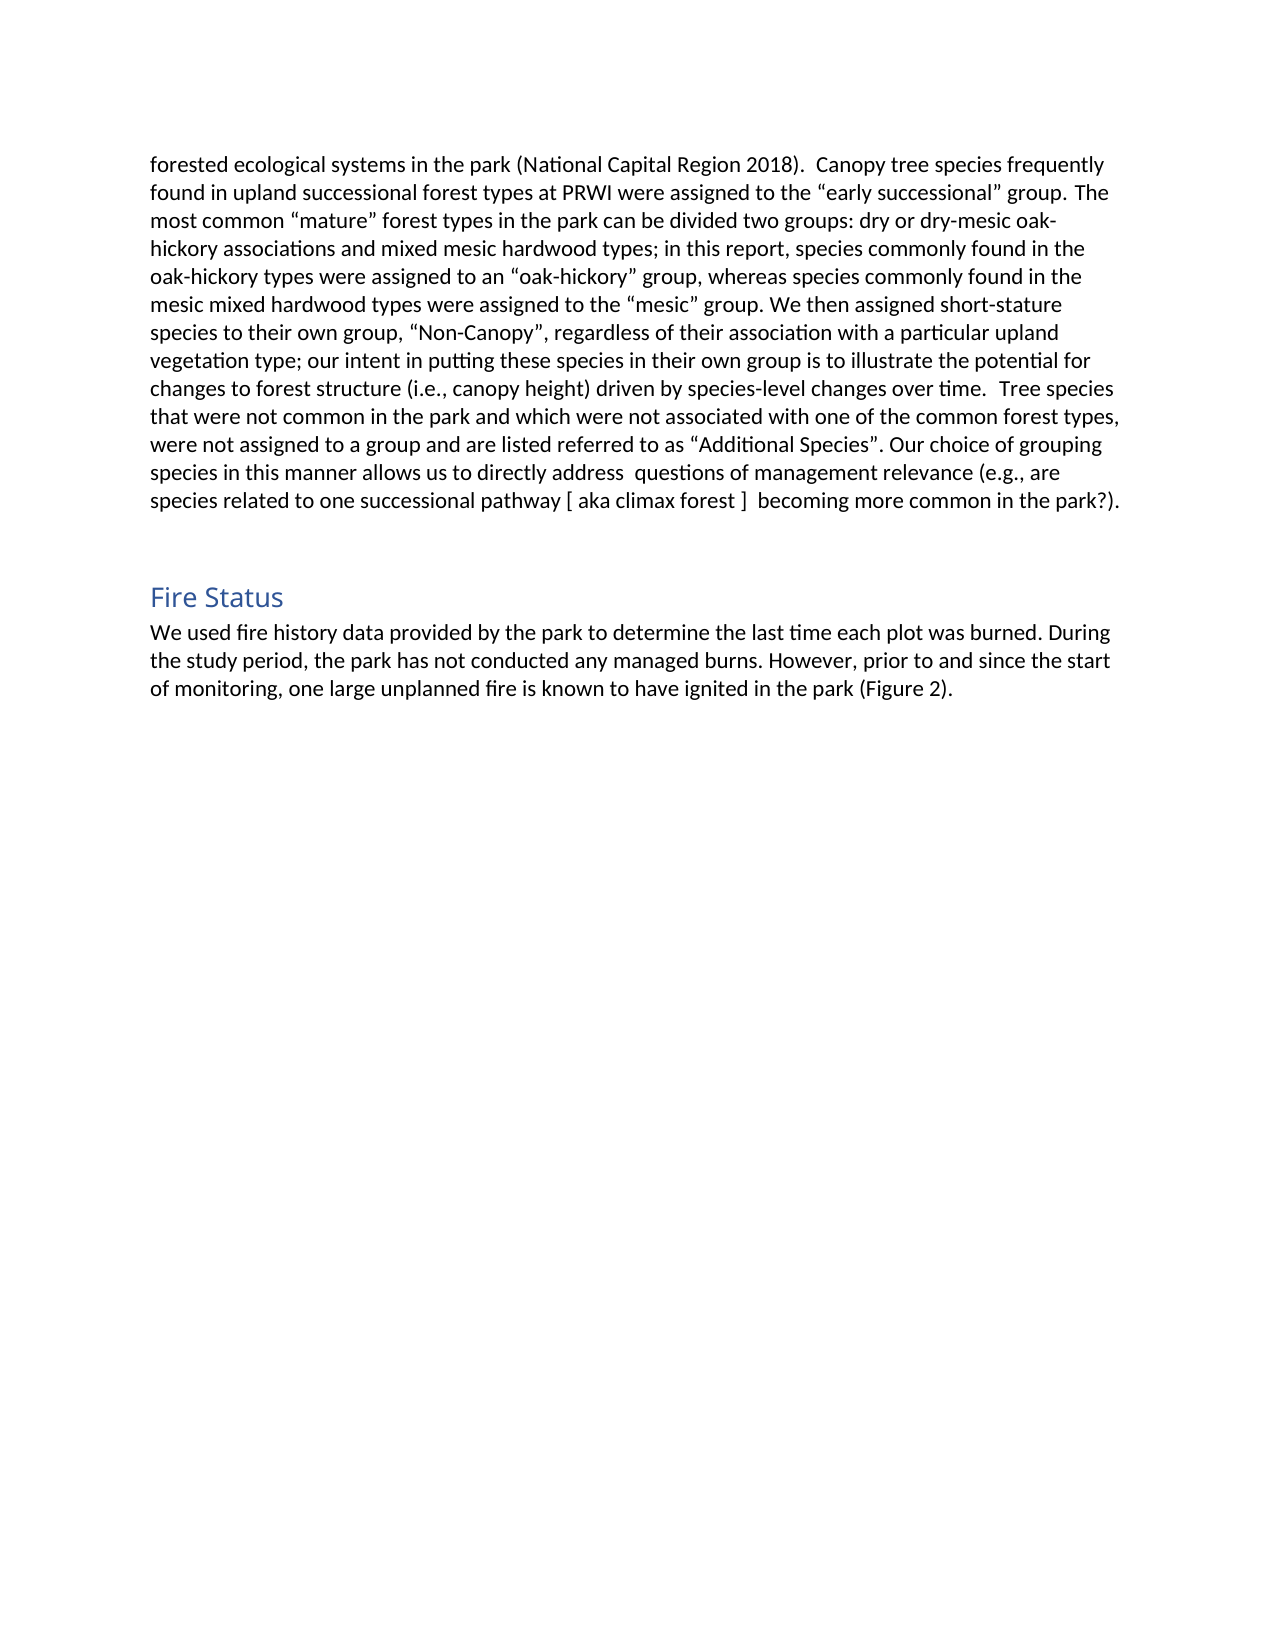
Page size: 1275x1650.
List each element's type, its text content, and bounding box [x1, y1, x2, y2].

subtitle Fire Status [150, 578, 1125, 615]
text We used fire history data provided by the park to determine the last time each plot was burned. During the study period, the park has not conducted any managed burns. However, prior to and since the start of monitoring, one large unplanned fire is known to have ignited in the park (Figure 2). [150, 618, 1125, 702]
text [150, 150, 1125, 514]
